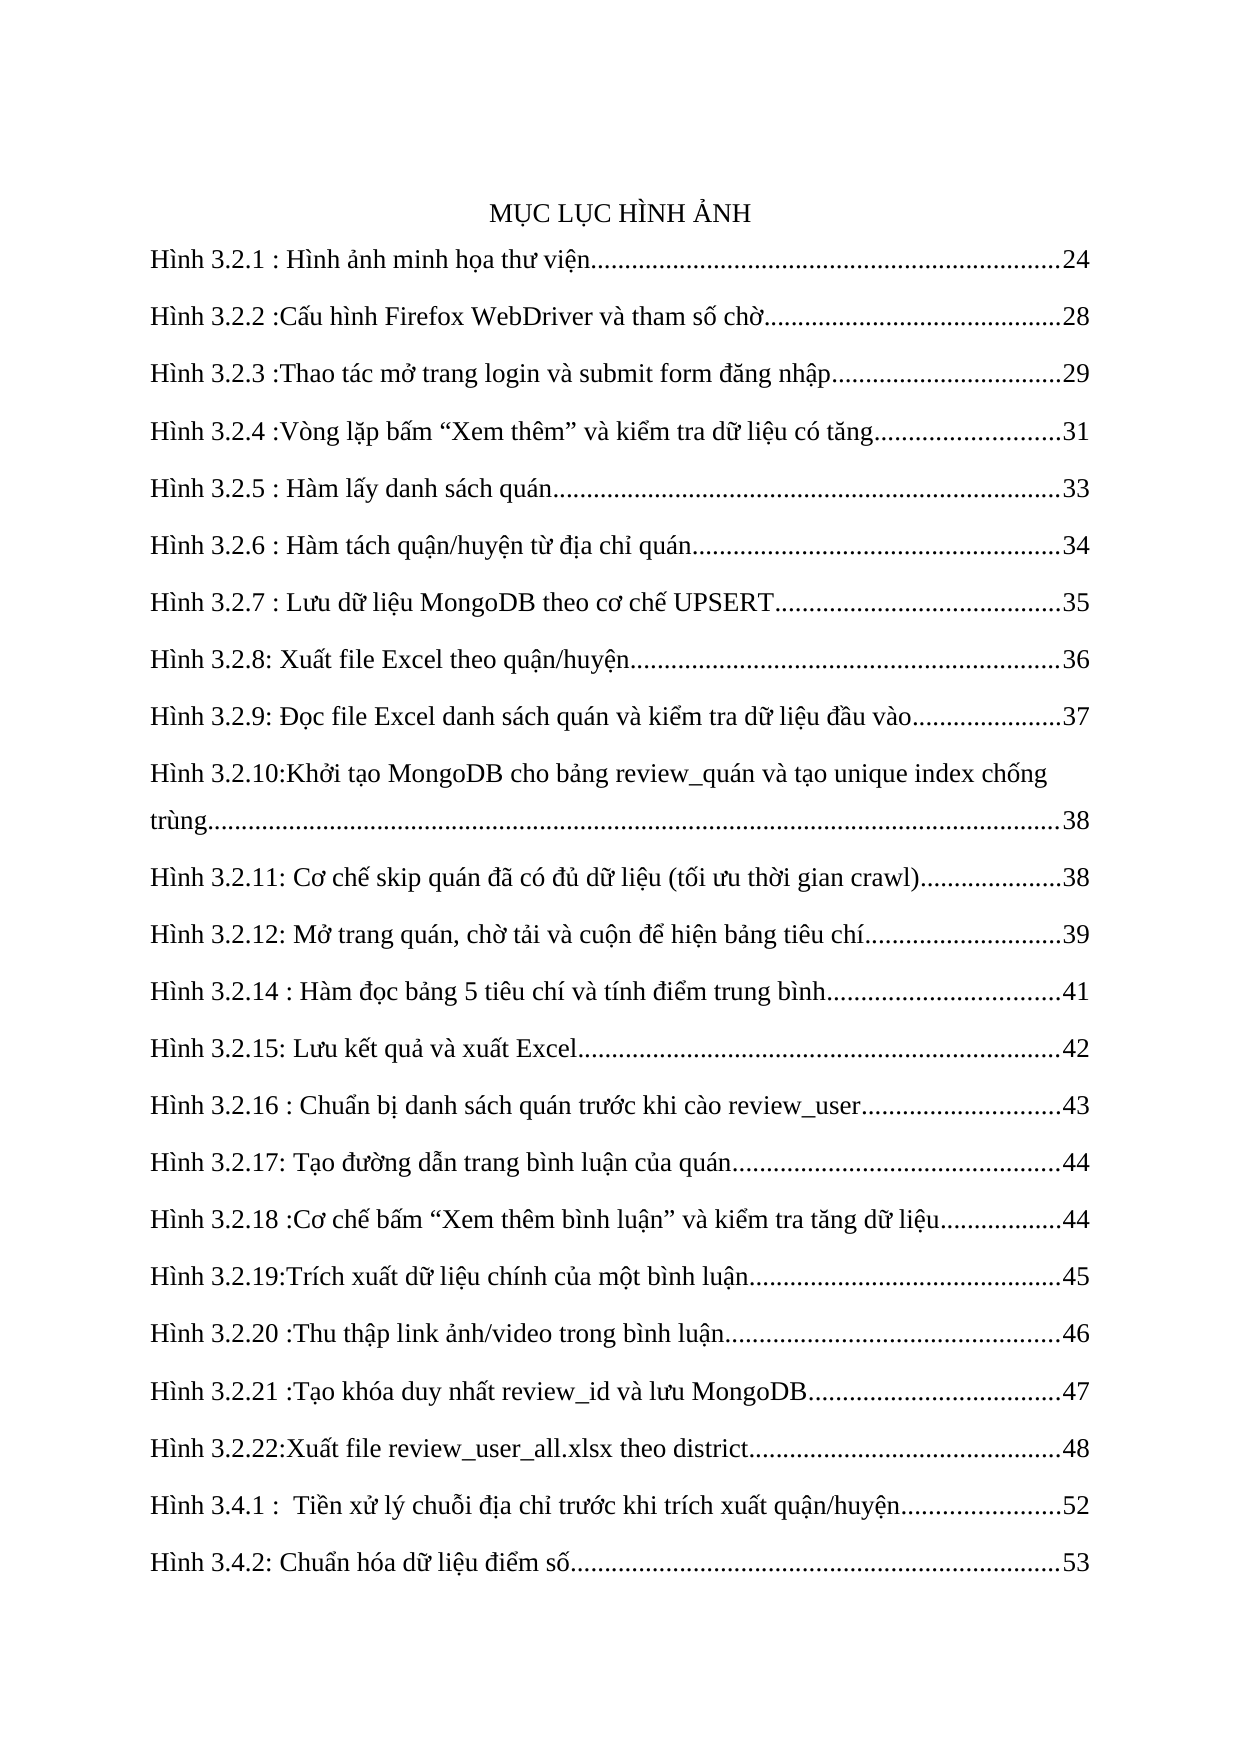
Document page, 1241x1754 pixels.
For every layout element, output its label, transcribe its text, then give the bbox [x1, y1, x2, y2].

text Hình 3.2.18 :Cơ chế bấm “Xem thêm bình luận” và kiểm tra tăng dữ liệu 44 [150, 1203, 1090, 1234]
text MỤC LỤC HÌNH ẢNH [150, 197, 1090, 228]
text Hình 3.2.11: Cơ chế skip quán đã có đủ dữ liệu (tối ưu thời gian crawl) 38 [150, 861, 1090, 892]
text Hình 3.2.16 : Chuẩn bị danh sách quán trước khi cào review_user 43 [150, 1089, 1090, 1120]
text Hình 3.2.22:Xuất file review_user_all.xlsx theo district 48 [150, 1432, 1090, 1463]
text Hình 3.2.3 :Thao tác mở trang login và submit form đăng nhập 29 [150, 357, 1090, 389]
text Hình 3.2.21 :Tạo khóa duy nhất review_id và lưu MongoDB 47 [150, 1374, 1090, 1406]
text Hình 3.2.2 :Cấu hình Firefox WebDriver và tham số chờ 28 [150, 300, 1090, 332]
text Hình 3.2.12: Mở trang quán, chờ tải và cuộn để hiện bảng tiêu chí 39 [150, 918, 1090, 949]
text Hình 3.2.6 : Hàm tách quận/huyện từ địa chỉ quán 34 [150, 529, 1090, 560]
text Hình 3.2.10:Khởi tạo MongoDB cho bảng review_quán và tạo unique index chống trùng 38 [150, 757, 1090, 835]
text Hình 3.2.19:Trích xuất dữ liệu chính của một bình luận 45 [150, 1260, 1090, 1292]
text Hình 3.2.5 : Hàm lấy danh sách quán 33 [150, 472, 1090, 503]
text Hình 3.2.15: Lưu kết quả và xuất Excel 42 [150, 1032, 1090, 1063]
text Hình 3.2.17: Tạo đường dẫn trang bình luận của quán 44 [150, 1146, 1090, 1177]
text Hình 3.2.14 : Hàm đọc bảng 5 tiêu chí và tính điểm trung bình 41 [150, 975, 1090, 1006]
text Hình 3.2.4 :Vòng lặp bấm “Xem thêm” và kiểm tra dữ liệu có tăng 31 [150, 414, 1090, 446]
text Hình 3.4.1 : Tiền xử lý chuỗi địa chỉ trước khi trích xuất quận/huyện 52 [150, 1489, 1090, 1520]
text Hình 3.2.7 : Lưu dữ liệu MongoDB theo cơ chế UPSERT 35 [150, 586, 1090, 617]
text Hình 3.2.9: Đọc file Excel danh sách quán và kiểm tra dữ liệu đầu vào 37 [150, 700, 1090, 731]
text Hình 3.2.1 : Hình ảnh minh họa thư viện 24 [150, 243, 1090, 274]
text Hình 3.2.8: Xuất file Excel theo quận/huyện 36 [150, 643, 1090, 674]
text Hình 3.4.2: Chuẩn hóa dữ liệu điểm số 53 [150, 1546, 1090, 1577]
text Hình 3.2.20 :Thu thập link ảnh/video trong bình luận 46 [150, 1317, 1090, 1349]
